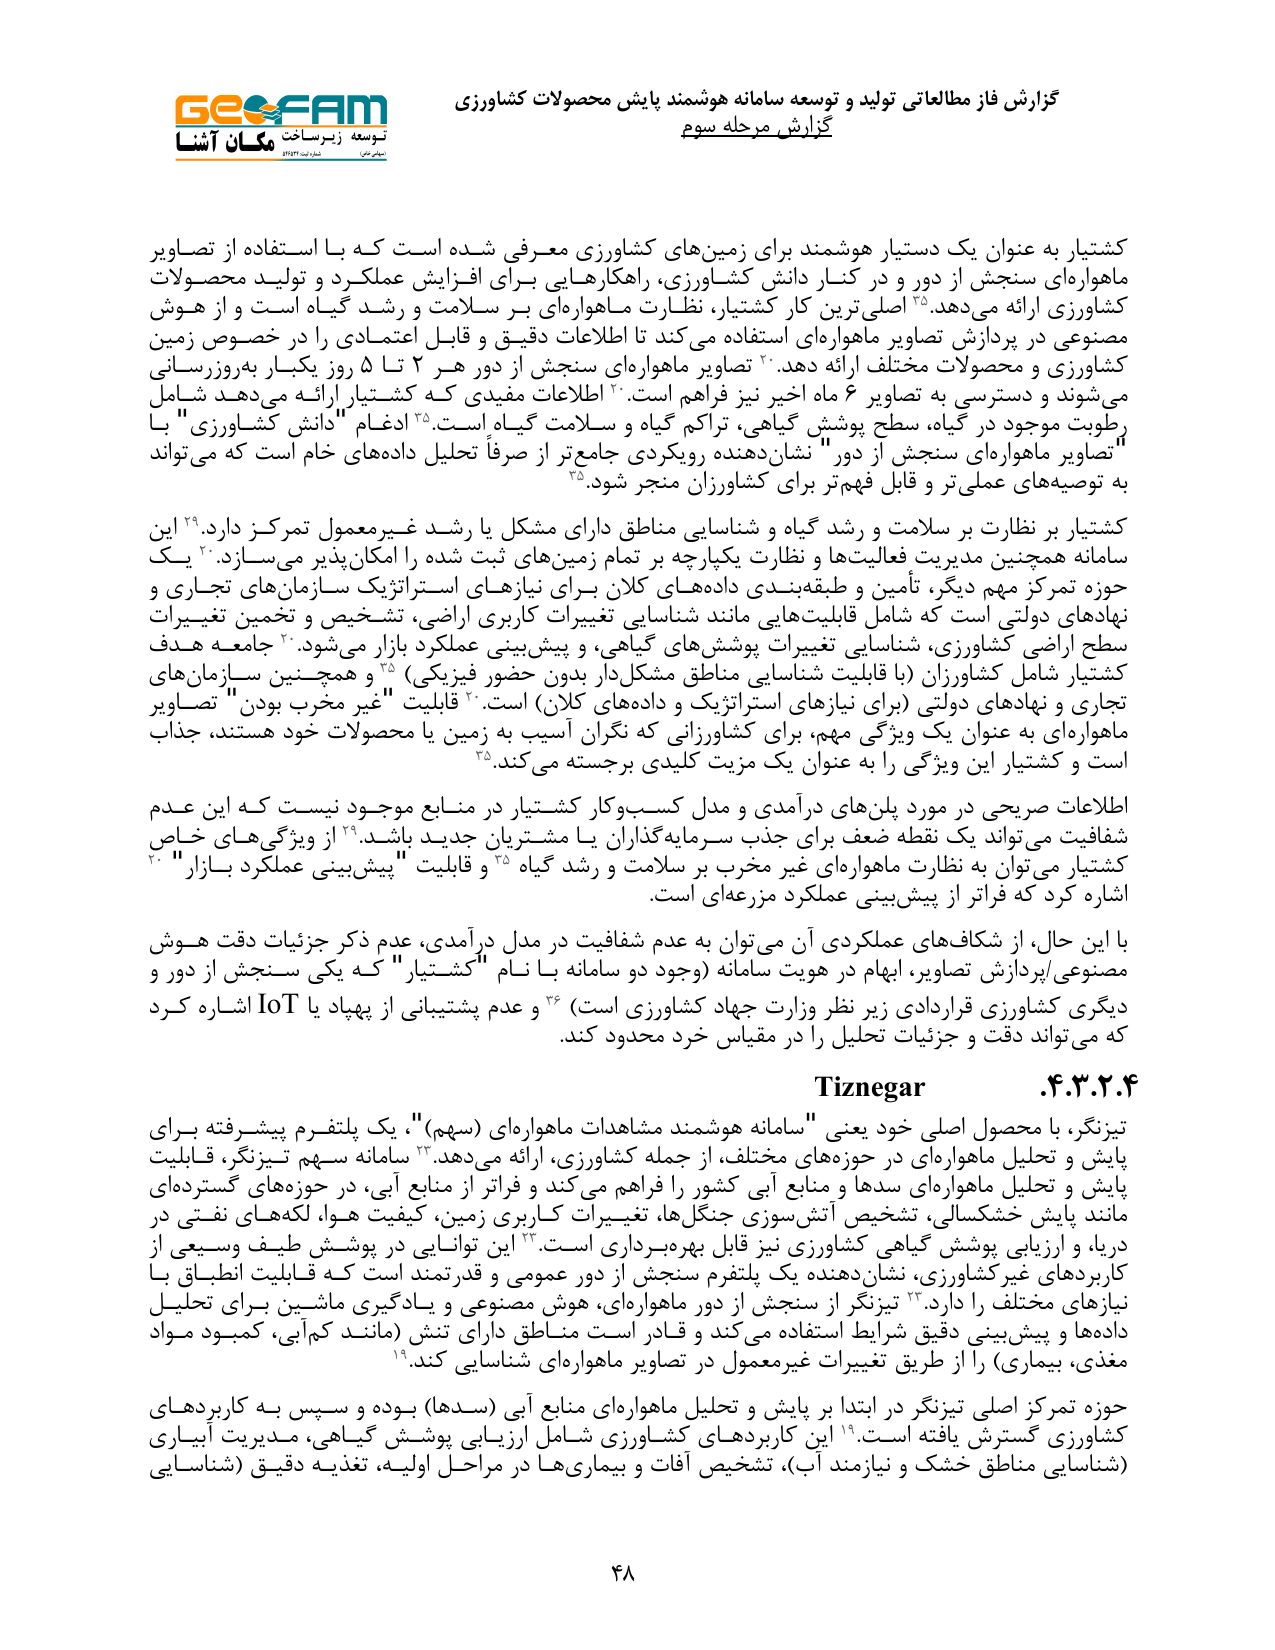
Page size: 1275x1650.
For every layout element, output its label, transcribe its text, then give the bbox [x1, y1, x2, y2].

subtitle Tiznegar [148, 1069, 1038, 1107]
text با این حال، از شکاف‌های عملکردی آن می‌توان به عدم شفافیت در مدل درآمدی، عدم ذکر جزئیات دقت هوش مصنوعی/پردازش تصاویر، ابهام در هویت سامانه (وجود دو سامانه با نام "کشتیار" که یکی سنجش از دور و دیگری کشاورزی قراردادی زیر نظر وزارت جهاد کشاورزی است) 36 و عدم پشتیبانی از پهپاد یا IoT اشاره کرد که می‌تواند دقت و جزئیات تحلیل را در مقیاس خرد محدود کند. [148, 928, 1127, 1053]
text کشتیار به عنوان یک دستیار هوشمند برای زمین‌های کشاورزی معرفی شده است که با استفاده از تصاویر ماهواره‌ای سنجش از دور و در کنار دانش کشاورزی، راهکارهایی برای افزایش عملکرد و تولید محصولات کشاورزی ارائه می‌دهد.35 اصلی‌ترین کار کشتیار، نظارت ماهواره‌ای بر سلامت و رشد گیاه است و از هوش مصنوعی در پردازش تصاویر ماهواره‌ای استفاده می‌کند تا اطلاعات دقیق و قابل اعتمادی را در خصوص زمین کشاورزی و محصولات مختلف ارائه دهد.20 تصاویر ماهواره‌ای سنجش از دور هر ۲ تا ۵ روز یکبار به‌روزرسانی می‌شوند و دسترسی به تصاویر ۶ ماه اخیر نیز فراهم است.20 اطلاعات مفیدی که کشتیار ارائه می‌دهد شامل رطوبت موجود در گیاه، سطح پوشش گیاهی، تراکم گیاه و سلامت گیاه است.35 ادغام "دانش کشاورزی" با "تصاویر ماهواره‌ای سنجش از دور" نشان‌دهنده رویکردی جامع‌تر از صرفاً تحلیل داده‌های خام است که می‌تواند به توصیه‌های عملی‌تر و قابل فهم‌تر برای کشاورزان منجر شود.35 [148, 236, 1127, 499]
text اطلاعات صریحی در مورد پلن‌های درآمدی و مدل کسب‌وکار کشتیار در منابع موجود نیست که این عدم شفافیت می‌تواند یک نقطه ضعف برای جذب سرمایه‌گذاران یا مشتریان جدید باشد.29 از ویژگی‌های خاص کشتیار می‌توان به نظارت ماهواره‌ای غیر مخرب بر سلامت و رشد گیاه 35 و قابلیت "پیش‌بینی عملکرد بازار" 20 اشاره کرد که فراتر از پیش‌بینی عملکرد مزرعه‌ای است. [148, 795, 1127, 911]
picture [174, 89, 389, 168]
text تیزنگر، با محصول اصلی خود یعنی "سامانه هوشمند مشاهدات ماهواره‌ای (سهم)"، یک پلتفرم پیشرفته برای پایش و تحلیل ماهواره‌ای در حوزه‌های مختلف، از جمله کشاورزی، ارائه می‌دهد.23 سامانه سهم تیزنگر، قابلیت پایش و تحلیل ماهواره‌ای سدها و منابع آبی کشور را فراهم می‌کند و فراتر از منابع آبی، در حوزه‌های گسترده‌ای مانند پایش خشکسالی، تشخیص آتش‌سوزی جنگل‌ها، تغییرات کاربری زمین، کیفیت هوا، لکه‌های نفتی در دریا، و ارزیابی پوشش گیاهی کشاورزی نیز قابل بهره‌برداری است.23 این توانایی در پوشش طیف وسیعی از کاربردهای غیرکشاورزی، نشان‌دهنده یک پلتفرم سنجش از دور عمومی و قدرتمند است که قابلیت انطباق با نیازهای مختلف را دارد.23 تیزنگر از سنجش از دور ماهواره‌ای، هوش مصنوعی و یادگیری ماشین برای تحلیل داده‌ها و پیش‌بینی دقیق شرایط استفاده می‌کند و قادر است مناطق دارای تنش (مانند کم‌آبی، کمبود مواد مغذی، بیماری) را از طریق تغییرات غیرمعمول در تصاویر ماهواره‌ای شناسایی کند.19 [148, 1115, 1127, 1378]
text کشتیار بر نظارت بر سلامت و رشد گیاه و شناسایی مناطق دارای مشکل یا رشد غیرمعمول تمرکز دارد.29 این سامانه همچنین مدیریت فعالیت‌ها و نظارت یکپارچه بر تمام زمین‌های ثبت شده را امکان‌پذیر می‌سازد.20 یک حوزه تمرکز مهم دیگر، تأمین و طبقه‌بندی داده‌های کلان برای نیازهای استراتژیک سازمان‌های تجاری و نهادهای دولتی است که شامل قابلیت‌هایی مانند شناسایی تغییرات کاربری اراضی، تشخیص و تخمین تغییرات سطح اراضی کشاورزی، شناسایی تغییرات پوشش‌های گیاهی، و پیش‌بینی عملکرد بازار می‌شود.20 جامعه هدف کشتیار شامل کشاورزان (با قابلیت شناسایی مناطق مشکل‌دار بدون حضور فیزیکی) 35 و همچنین سازمان‌های تجاری و نهادهای دولتی (برای نیازهای استراتژیک و داده‌های کلان) است.20 قابلیت "غیر مخرب بودن" تصاویر ماهواره‌ای به عنوان یک ویژگی مهم، برای کشاورزانی که نگران آسیب به زمین یا محصولات خود هستند، جذاب است و کشتیار این ویژگی را به عنوان یک مزیت کلیدی برجسته می‌کند.35 [148, 516, 1127, 778]
